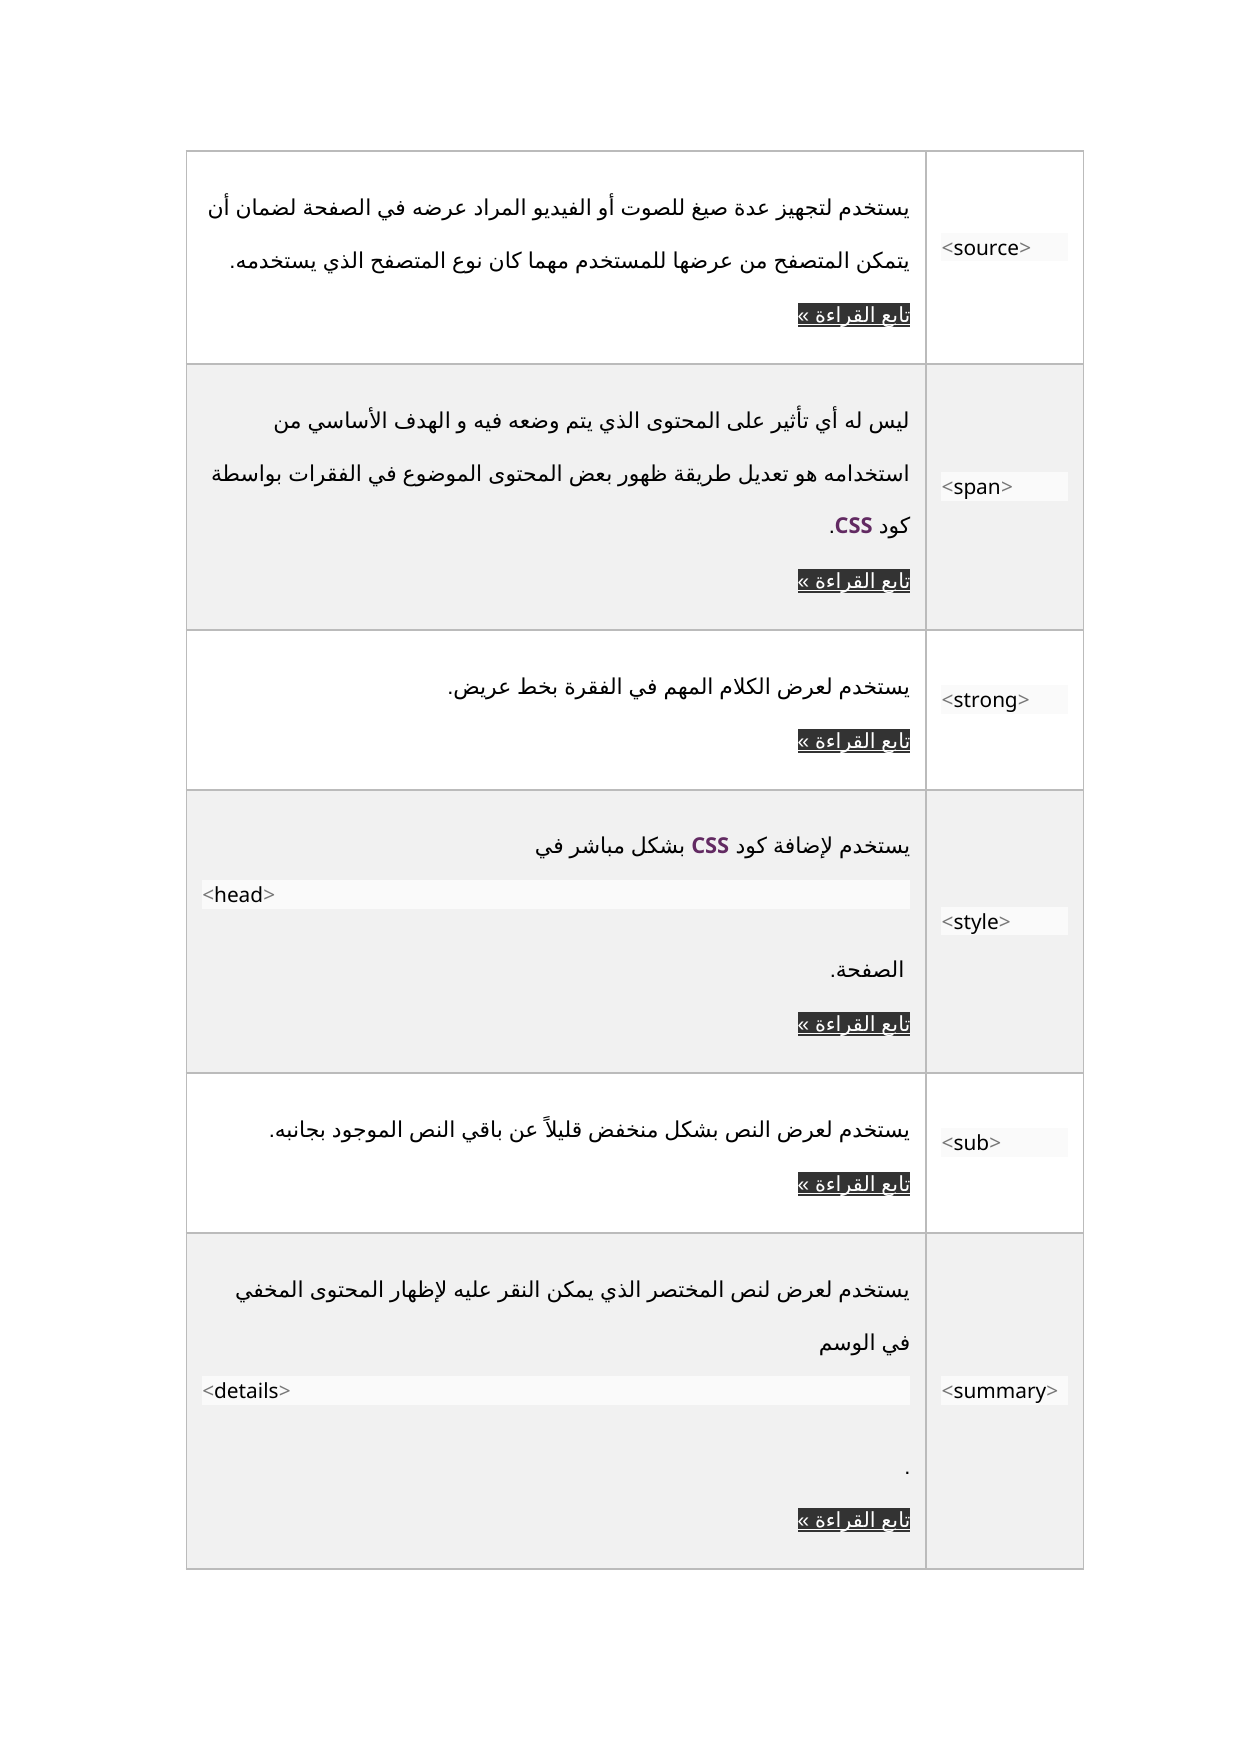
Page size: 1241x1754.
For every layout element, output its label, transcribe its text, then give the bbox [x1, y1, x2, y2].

table_cell يستخدم لإضافة كود CSS بشكل مباشر في <head> الصفحة. تابع القراءة » [187, 791, 925, 1072]
table_cell <span> [927, 365, 1083, 629]
table_cell ليس له أي تأثير على المحتوى الذي يتم وضعه فيه و الهدف الأساسي من استخدامه هو تعديل طريقة ظهور بعض المحتوى الموضوع في الفقرات بواسطة كود CSS. تابع القراءة » [187, 365, 925, 629]
table_cell <sub> [927, 1074, 1083, 1232]
table_cell <strong> [927, 631, 1083, 789]
table_cell يستخدم لعرض النص بشكل منخفض قليلاً عن باقي النص الموجود بجانبه. تابع القراءة » [187, 1074, 925, 1232]
table_cell يستخدم لعرض الكلام المهم في الفقرة بخط عريض. تابع القراءة » [187, 631, 925, 789]
table_cell يستخدم لعرض لنص المختصر الذي يمكن النقر عليه لإظهار المحتوى المخفي في الوسم <details> . تابع القراءة » [187, 1234, 925, 1568]
table_cell يستخدم لتجهيز عدة صيغ للصوت أو الفيديو المراد عرضه في الصفحة لضمان أن يتمكن المتصفح من عرضها للمستخدم مهما كان نوع المتصفح الذي يستخدمه. تابع القراءة » [187, 152, 925, 363]
table_cell <style> [927, 791, 1083, 1072]
table_cell <summary> [927, 1234, 1083, 1568]
table_cell <source> [927, 152, 1083, 363]
